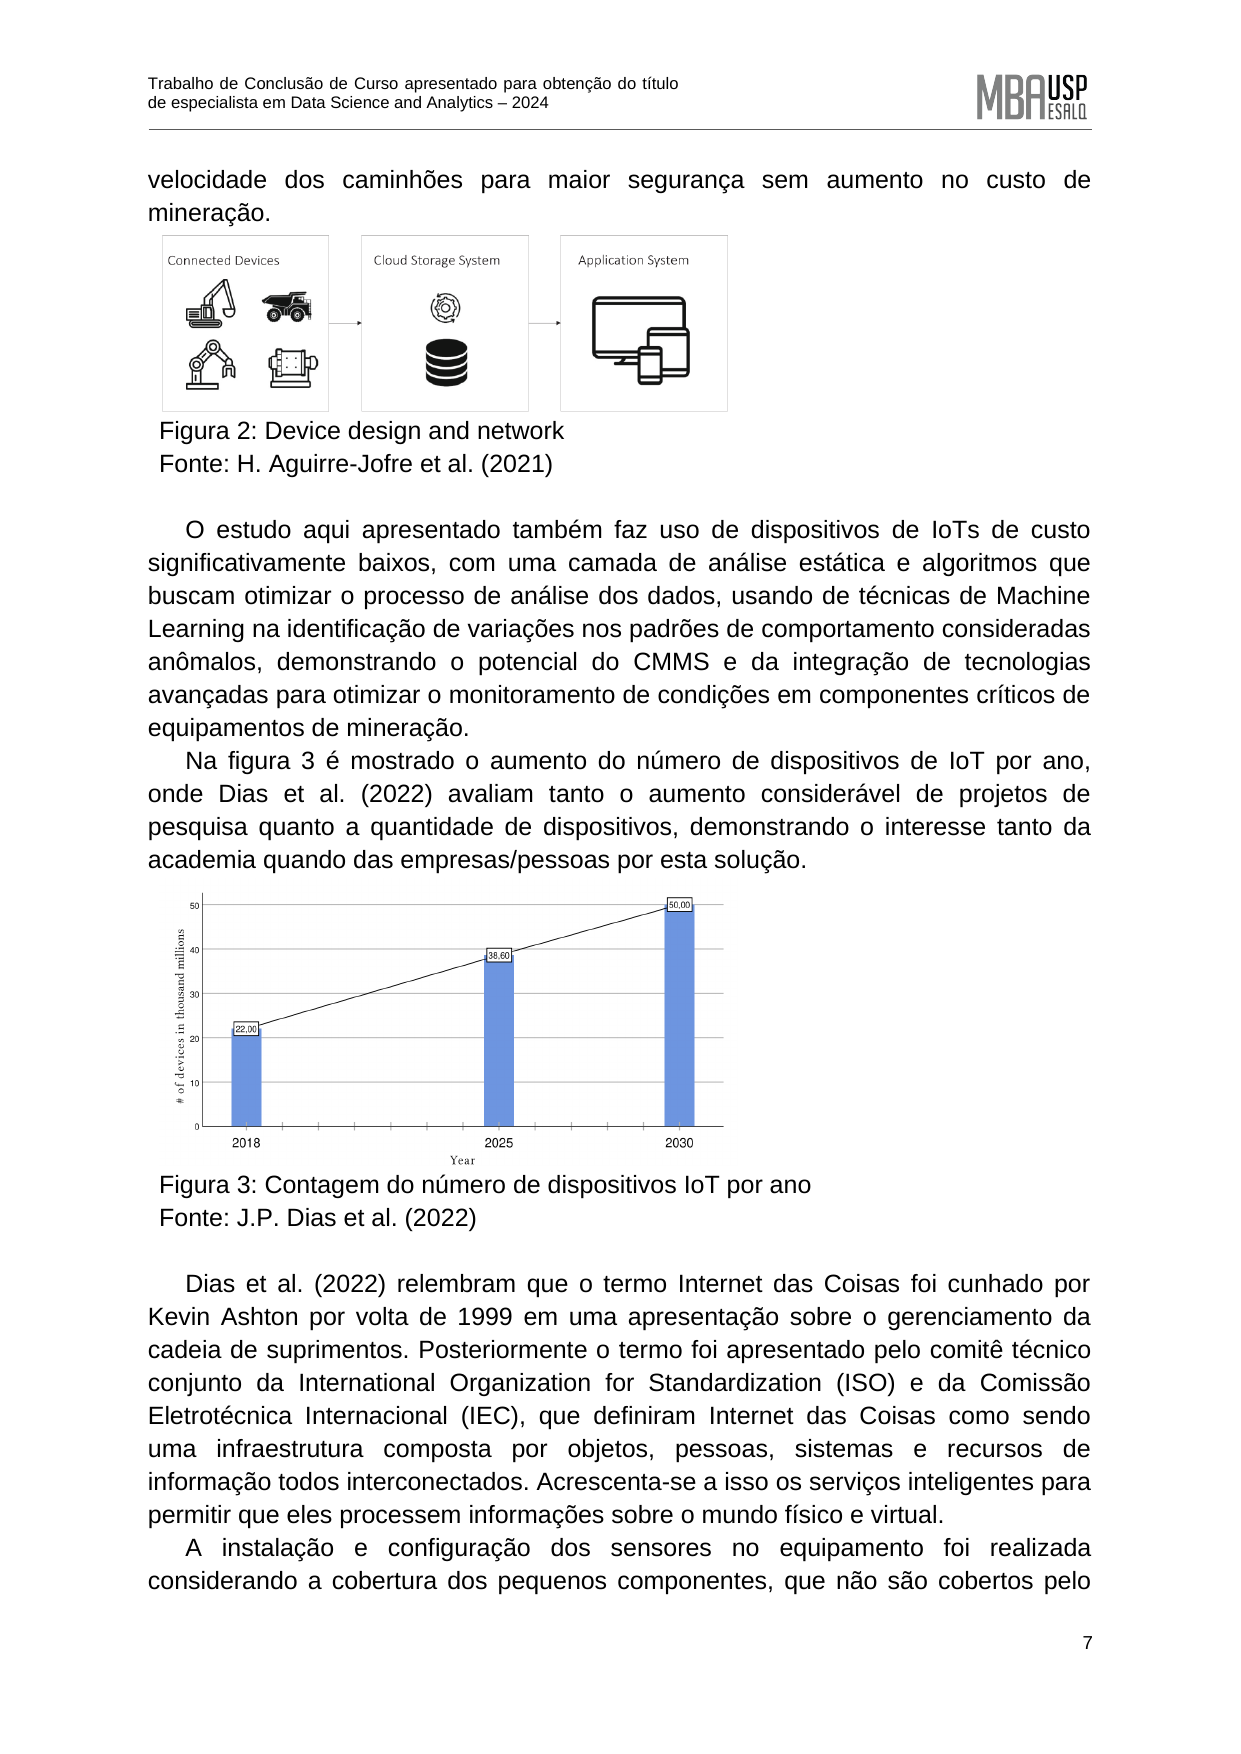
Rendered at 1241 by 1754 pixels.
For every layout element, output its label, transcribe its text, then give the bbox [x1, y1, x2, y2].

text Dias et al. (2022) relembram que o termo Internet das Coisas foi cunhado por Kevin Ashton por volta de 1999 em uma apresentação sobre o gerenciamento da cadeia de suprimentos. Posteriormente o termo foi apresentado pelo comitê técnico conjunto da International Organization for Standardization (ISO) e da Comissão Eletrotécnica Internacional (IEC), que definiram Internet das Coisas como sendo uma infraestrutura composta por objetos, pessoas, sistemas e recursos de informação todos interconectados. Acrescenta-se a isso os serviços inteligentes para permitir que eles processem informações sobre o mundo físico e virtual. [148, 1268, 1092, 1528]
picture [158, 878, 738, 1166]
table_cell Figura 3: Contagem do número de dispositivos IoT por ano Fonte: J.P. Dias et al. (2022) [148, 1170, 1092, 1236]
picture [972, 72, 1089, 120]
picture [158, 231, 738, 413]
text O estudo aqui apresentado também faz uso de dispositivos de IoTs de custo significativamente baixos, com uma camada de análise estática e algoritmos que buscam otimizar o processo de análise dos dados, usando de técnicas de Machine Learning na identificação de variações nos padrões de comportamento consideradas anômalos, demonstrando o potencial do CMMS e da integração de tecnologias avançadas para otimizar o monitoramento de condições em componentes críticos de equipamentos de mineração. [148, 515, 1092, 742]
text Na figura 3 é mostrado o aumento do número de dispositivos de IoT por ano, onde Dias et al. (2022) avaliam tanto o aumento considerável de projetos de pesquisa quanto a quantidade de dispositivos, demonstrando o interesse tanto da academia quando das empresas/pessoas por esta solução. [148, 746, 1092, 874]
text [148, 165, 1092, 227]
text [148, 1533, 1092, 1594]
table_cell Figura 2: Device design and network Fonte: H. Aguirre-Jofre et al. (2021) [148, 416, 1091, 482]
table_header [148, 878, 1092, 1170]
table_header [148, 231, 1091, 416]
